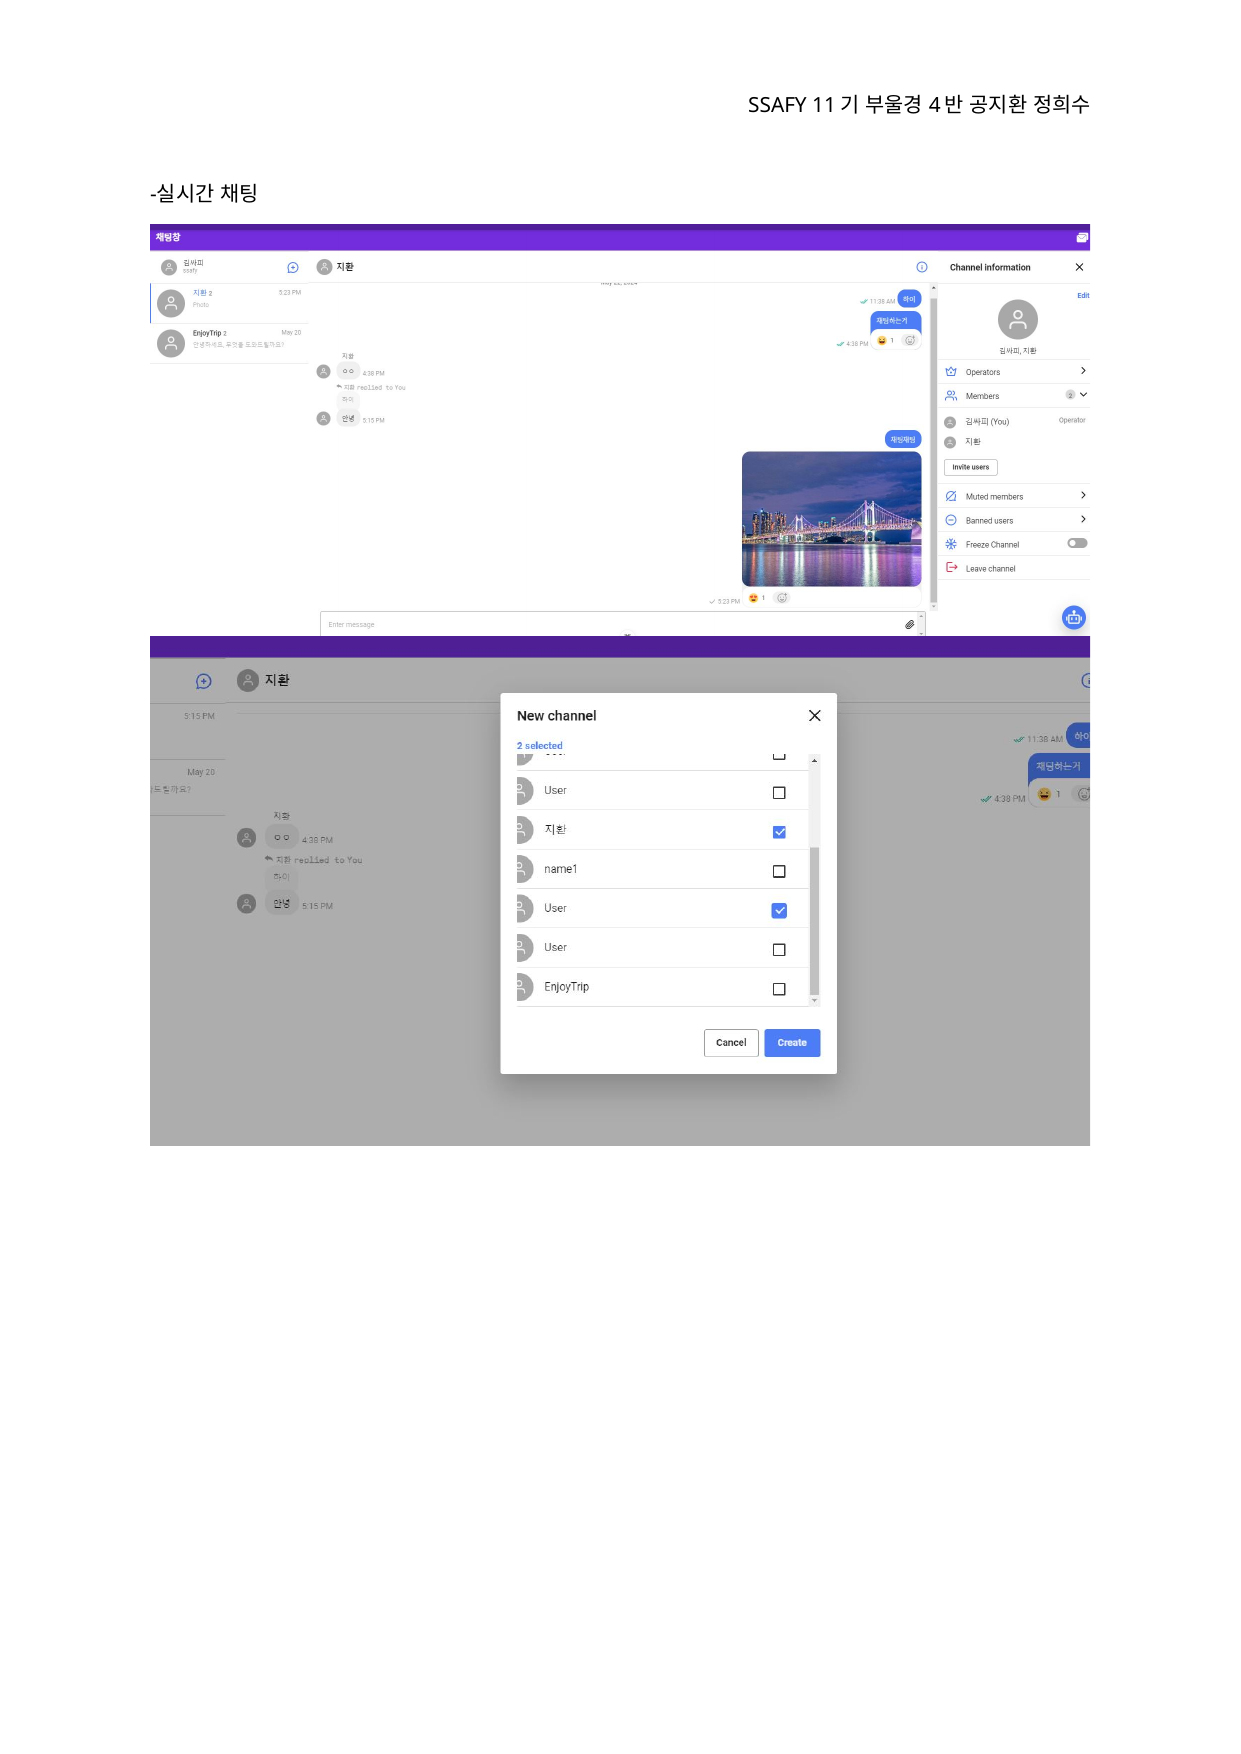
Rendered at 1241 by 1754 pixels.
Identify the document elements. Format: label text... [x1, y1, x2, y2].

picture [150, 224, 1091, 1146]
text -실시간 채팅 [150, 177, 1090, 207]
